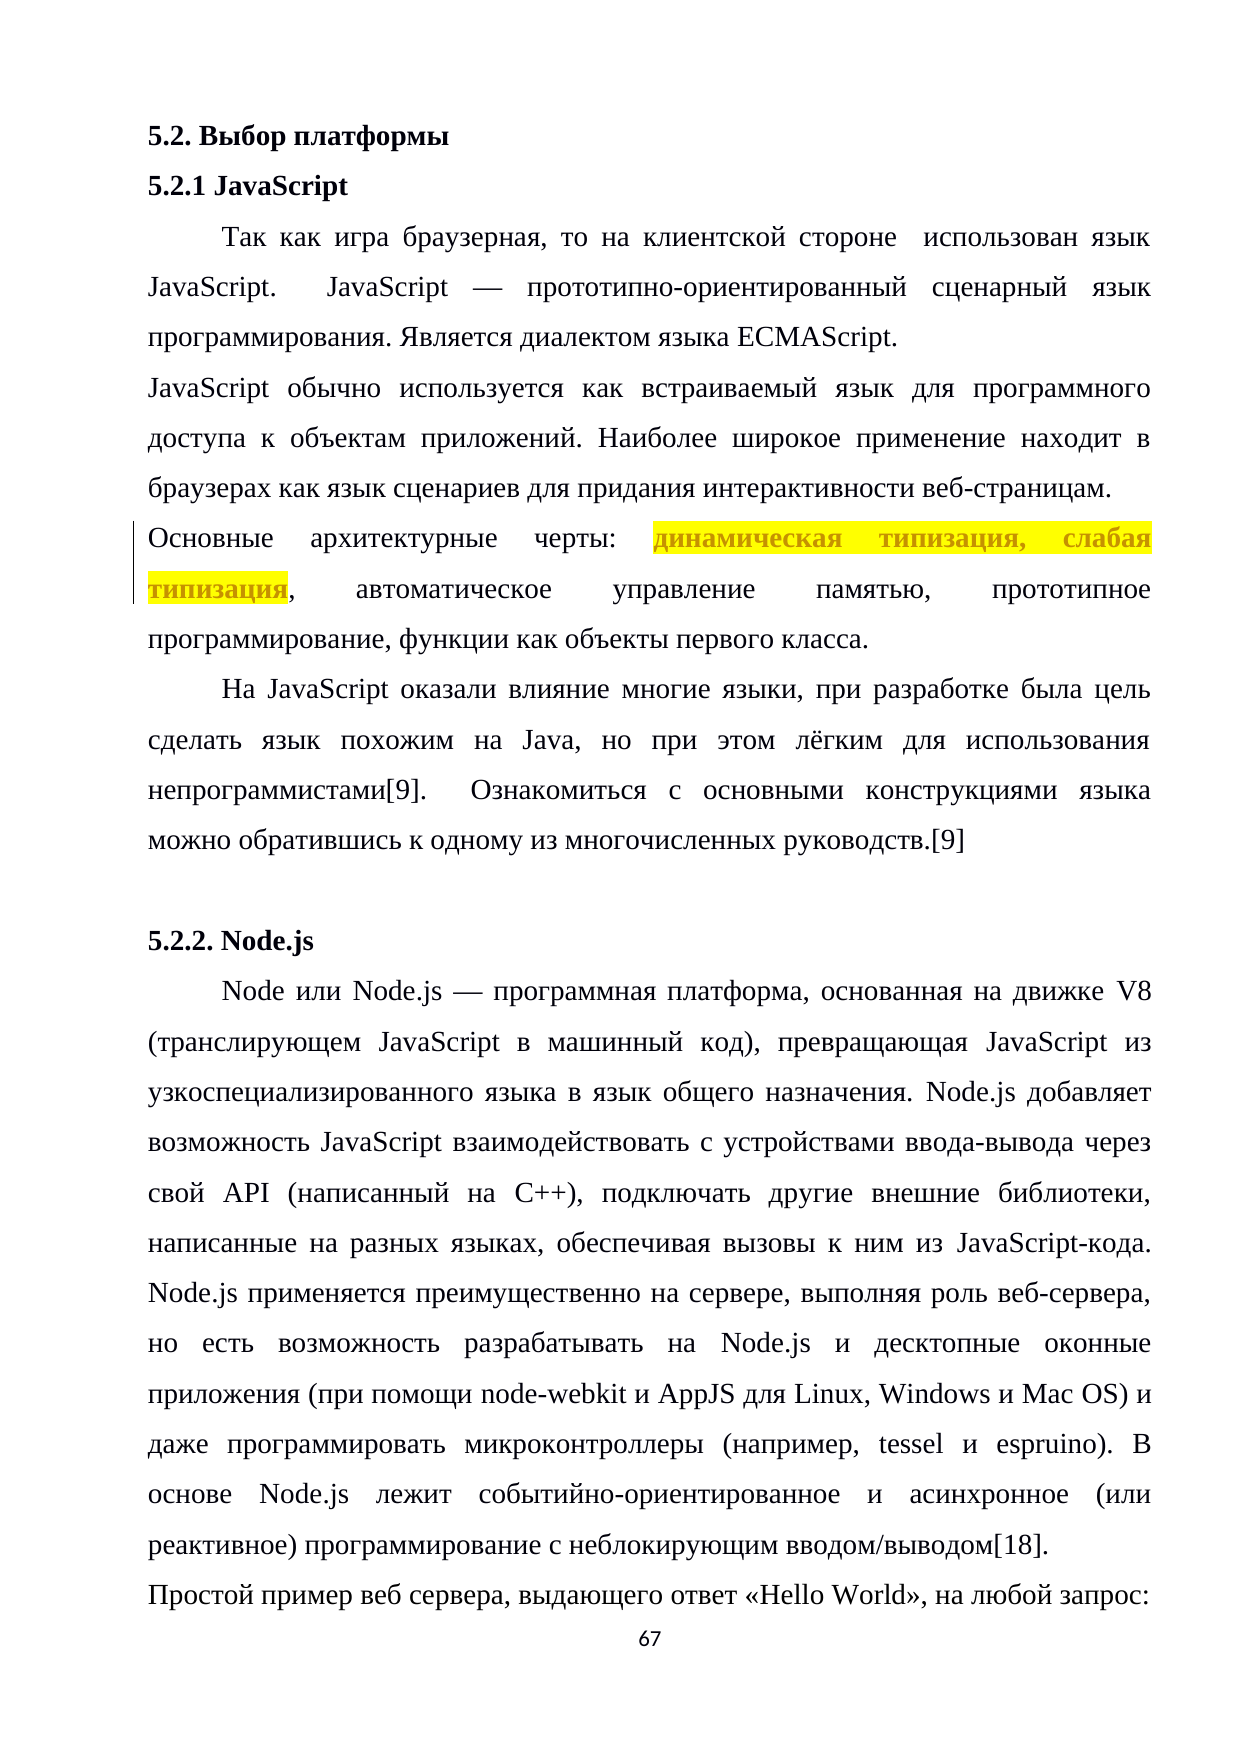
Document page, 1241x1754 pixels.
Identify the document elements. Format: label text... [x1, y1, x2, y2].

text JavaScript обычно используется как встраиваемый язык для программного доступа к объектам приложений. Наиболее широкое применение находит в браузерах как язык сценариев для придания интерактивности веб-страницам. [148, 370, 1152, 504]
text 5.2. Выбор платформы [148, 118, 1152, 152]
text Простой пример веб сервера, выдающего ответ «Hello World», на любой запрос: [148, 1577, 1152, 1611]
text 5.2.2. Node.js [148, 923, 1152, 957]
text 5.2.1 JavaScript [148, 168, 1152, 202]
text Node или Node.js — программная платформа, основанная на движке V8 (транслирующем JavaScript в машинный код), превращающая JavaScript из узкоспециализированного языка в язык общего назначения. Node.js добавляет возможность JavaScript взаимодействовать с устройствами ввода-вывода через свой API (написанный на C++), подключать другие внешние библиотеки, написанные на разных языках, обеспечивая вызовы к ним из JavaScript-кода. Node.js применяется преимущественно на сервере, выполняя роль веб-сервера, но есть возможность разрабатывать на Node.js и десктопные оконные приложения (при помощи node-webkit и AppJS для Linux, Windows и Mac OS) и даже программировать микроконтроллеры (например, tessel и espruino). В основе Node.js лежит событийно-ориентированное и асинхронное (или реактивное) программирование с неблокирующим вводом/выводом[18]. [148, 973, 1152, 1560]
text Так как игра браузерная, то на клиентской стороне использован язык JavaScript. JavaScript — прототипно-ориентированный сценарный язык программирования. Является диалектом языка ECMAScript. [148, 219, 1152, 353]
text На JavaScript оказали влияние многие языки, при разработке была цель сделать язык похожим на Java, но при этом лёгким для использования непрограммистами[9]. Ознакомиться с основными конструкциями языка можно обратившись к одному из многочисленных руководств.[9] [148, 672, 1152, 856]
text Основные архитектурные черты: динамическая типизация, слабая типизация, автоматическое управление памятью, прототипное программирование, функции как объекты первого класса. [148, 521, 1152, 655]
